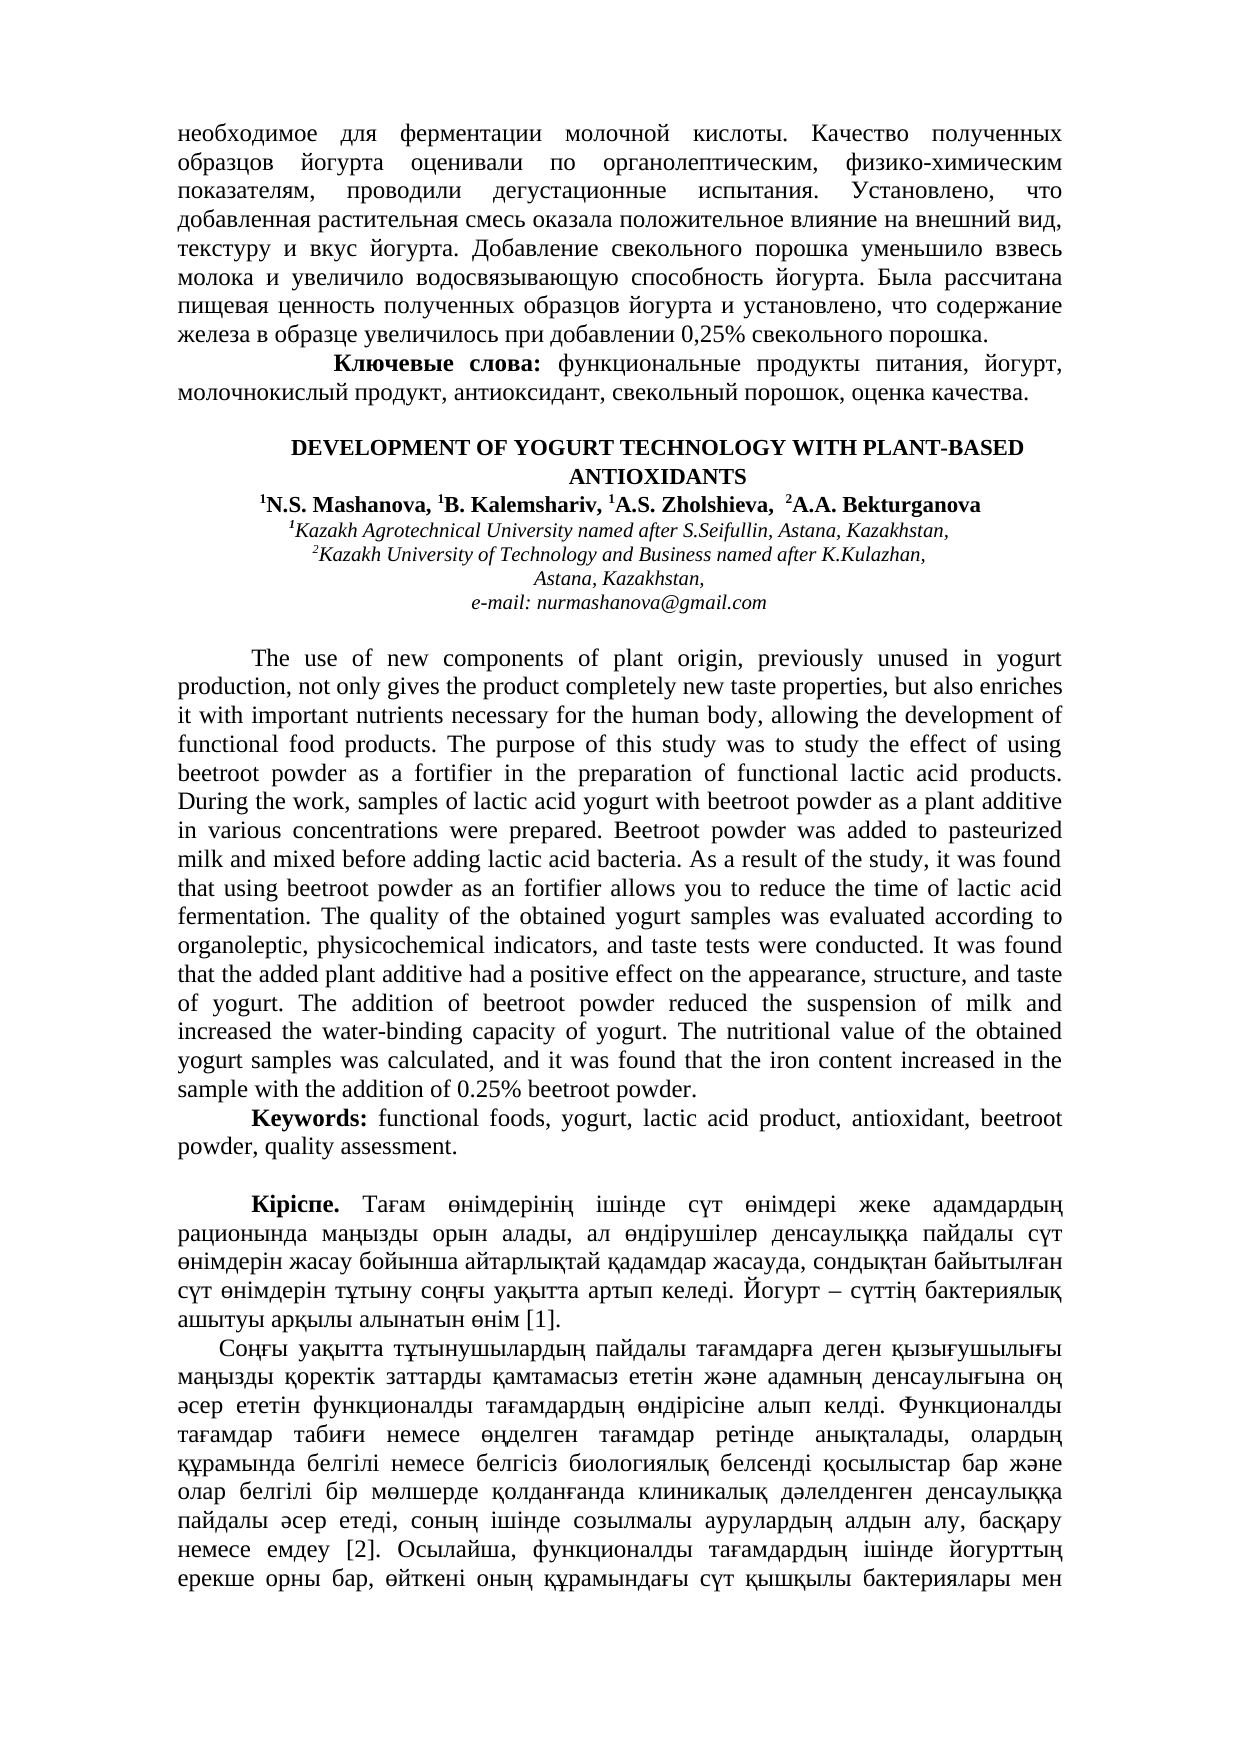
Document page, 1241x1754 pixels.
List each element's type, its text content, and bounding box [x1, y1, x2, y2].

text e-mail: nurmashanova@gmail.com [177, 590, 1063, 614]
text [177, 1333, 1063, 1591]
text Astana, Kazakhstan, [177, 566, 1063, 590]
text The use of new components of plant origin, previously unused in yogurt production, not only gives the product completely new taste properties, but also enriches it with important nutrients necessary for the human body, allowing the development of functional food products. The purpose of this study was to study the effect of using beetroot powder as a fortifier in the preparation of functional lactic acid products. During the work, samples of lactic acid yogurt with beetroot powder as a plant additive in various concentrations were prepared. Beetroot powder was added to pasteurized milk and mixed before adding lactic acid bacteria. As a result of the study, it was found that using beetroot powder as an fortifier allows you to reduce the time of lactic acid fermentation. The quality of the obtained yogurt samples was evaluated according to organoleptic, physicochemical indicators, and taste tests were conducted. It was found that the added plant additive had a positive effect on the appearance, structure, and taste of yogurt. The addition of beetroot powder reduced the suspension of milk and increased the water-binding capacity of yogurt. The nutritional value of the obtained yogurt samples was calculated, and it was found that the iron content increased in the sample with the addition of 0.25% beetroot powder. [177, 643, 1063, 1103]
text 2Kazakh University of Technology and Business named after K.Kulazhan, [177, 542, 1063, 566]
text 1N.S. Mashanova, 1B. Kalemshariv, 1A.S. Zholshieva, 2A.A. Bekturganova [177, 491, 1063, 518]
text 1Kazakh Agrotechnical University named after S.Seifullin, Astana, Kazakhstan, [177, 518, 1063, 542]
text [177, 118, 1063, 348]
text Ключевые слова: функциональные продукты питания, йогурт, молочнокислый продукт, антиоксидант, свекольный порошок, оценка качества. [177, 348, 1063, 406]
text Keywords: functional foods, yogurt, lactic acid product, antioxidant, beetroot powder, quality assessment. [177, 1103, 1063, 1160]
text DEVELOPMENT OF YOGURT TECHNOLOGY WITH PLANT-BASED ANTIOXIDANTS [252, 434, 1063, 489]
text Кіріспе. Тағам өнімдерінің ішінде сүт өнімдері жеке адамдардың рационында маңызды орын алады, ал өндірушілер денсаулыққа пайдалы сүт өнімдерін жасау бойынша айтарлықтай қадамдар жасауда, сондықтан байытылған сүт өнімдерін тұтыну соңғы уақытта артып келеді. Йогурт – сүттің бактериялық ашытуы арқылы алынатын өнім [1]. [177, 1189, 1063, 1333]
